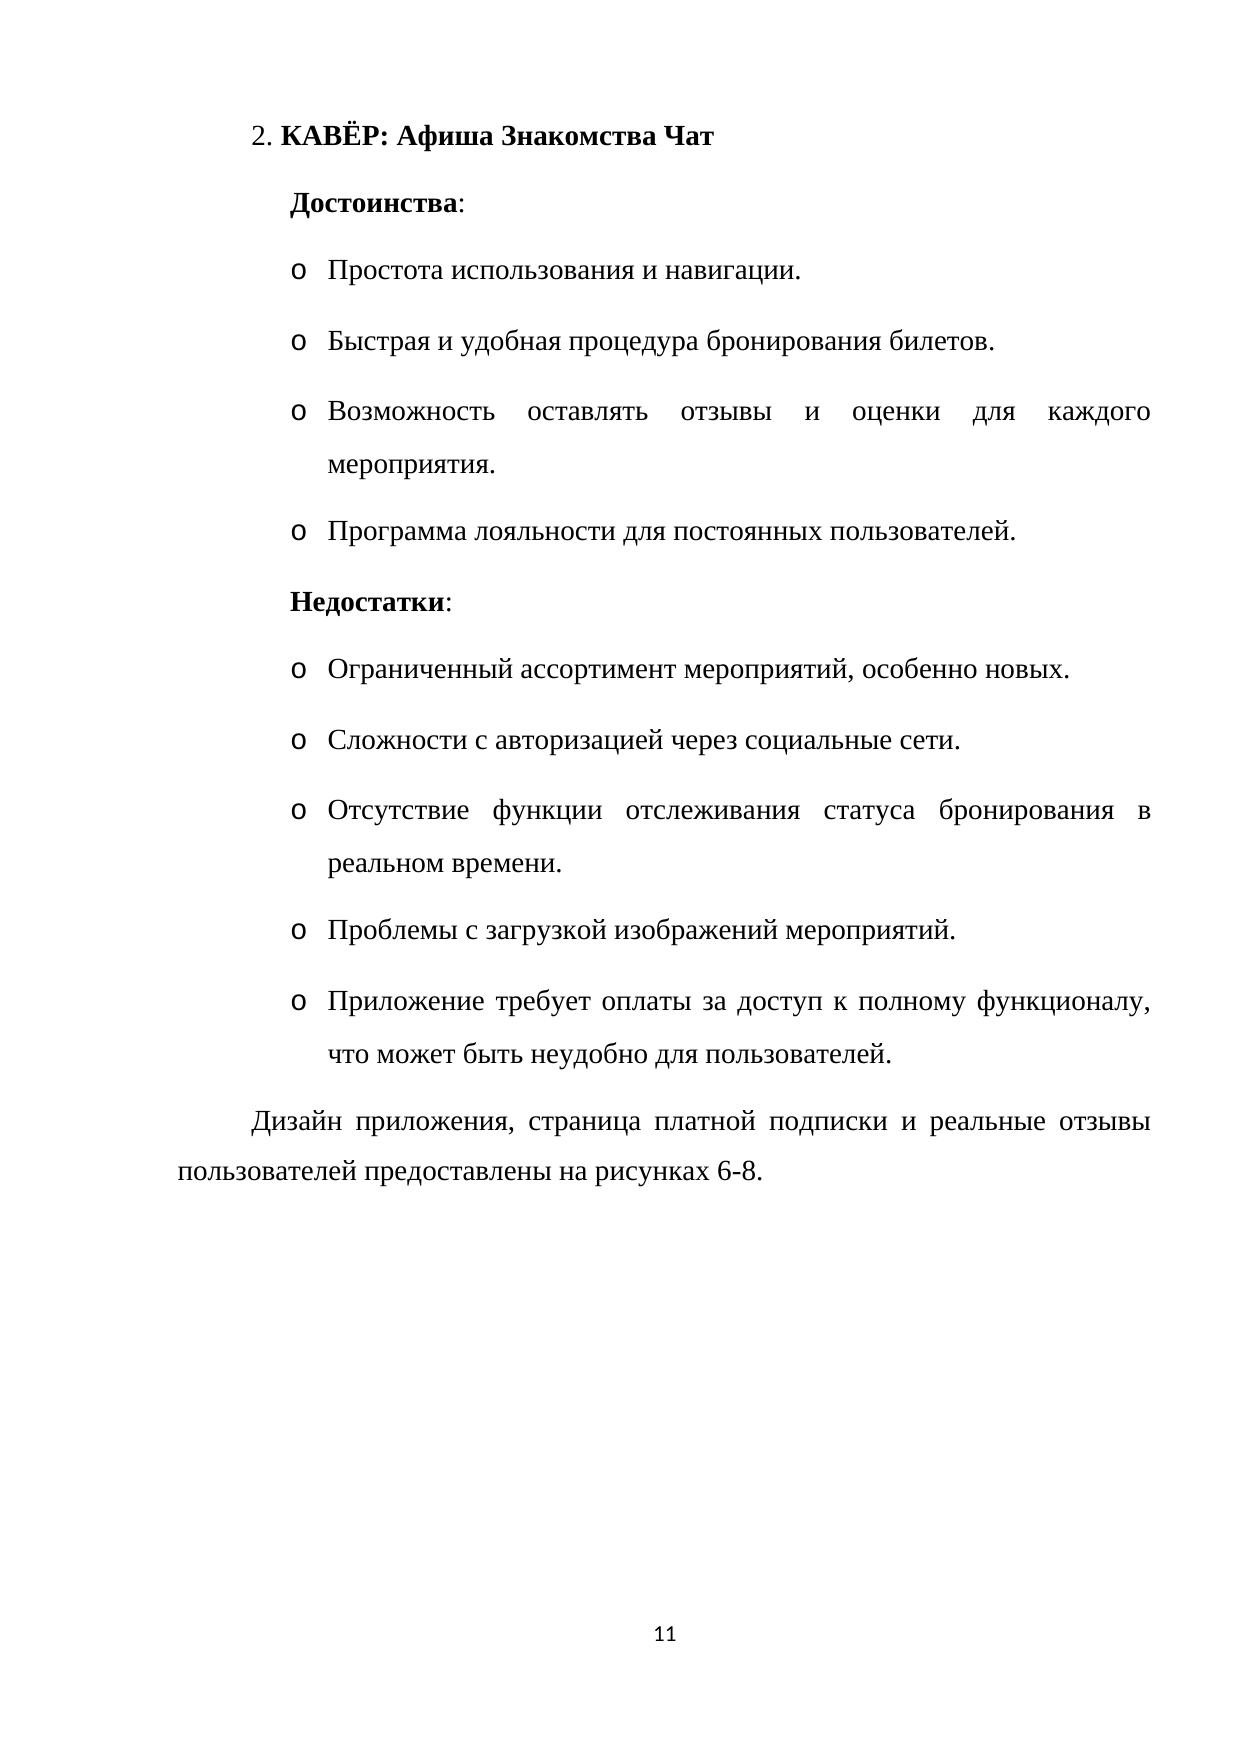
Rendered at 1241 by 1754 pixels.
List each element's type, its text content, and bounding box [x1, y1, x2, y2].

list Ограниченный ассортимент мероприятий, особенно новых. [290, 651, 1152, 687]
list Проблемы с загрузкой изображений мероприятий. [290, 912, 1152, 948]
list Программа лояльности для постоянных пользователей. [290, 513, 1152, 549]
text Дизайн приложения, страница платной подписки и реальные отзывы пользователей предоставлены на рисунках 6-8. [177, 1103, 1152, 1187]
text Недостатки: [290, 584, 1152, 618]
list Быстрая и удобная процедура бронирования билетов. [290, 323, 1152, 359]
list Сложности с авторизацией через социальные сети. [290, 722, 1152, 758]
text Достоинства: [290, 185, 1152, 219]
list Возможность оставлять отзывы и оценки для каждого мероприятия. [290, 393, 1152, 480]
list Отсутствие функции отслеживания статуса бронирования в реальном времени. [290, 792, 1152, 879]
list КАВЁР: Афиша Знакомства Чат [251, 118, 1152, 152]
list Простота использования и навигации. [290, 252, 1152, 288]
list Приложение требует оплаты за доступ к полному функционалу, что может быть неудобно для пользователей. [290, 983, 1152, 1069]
